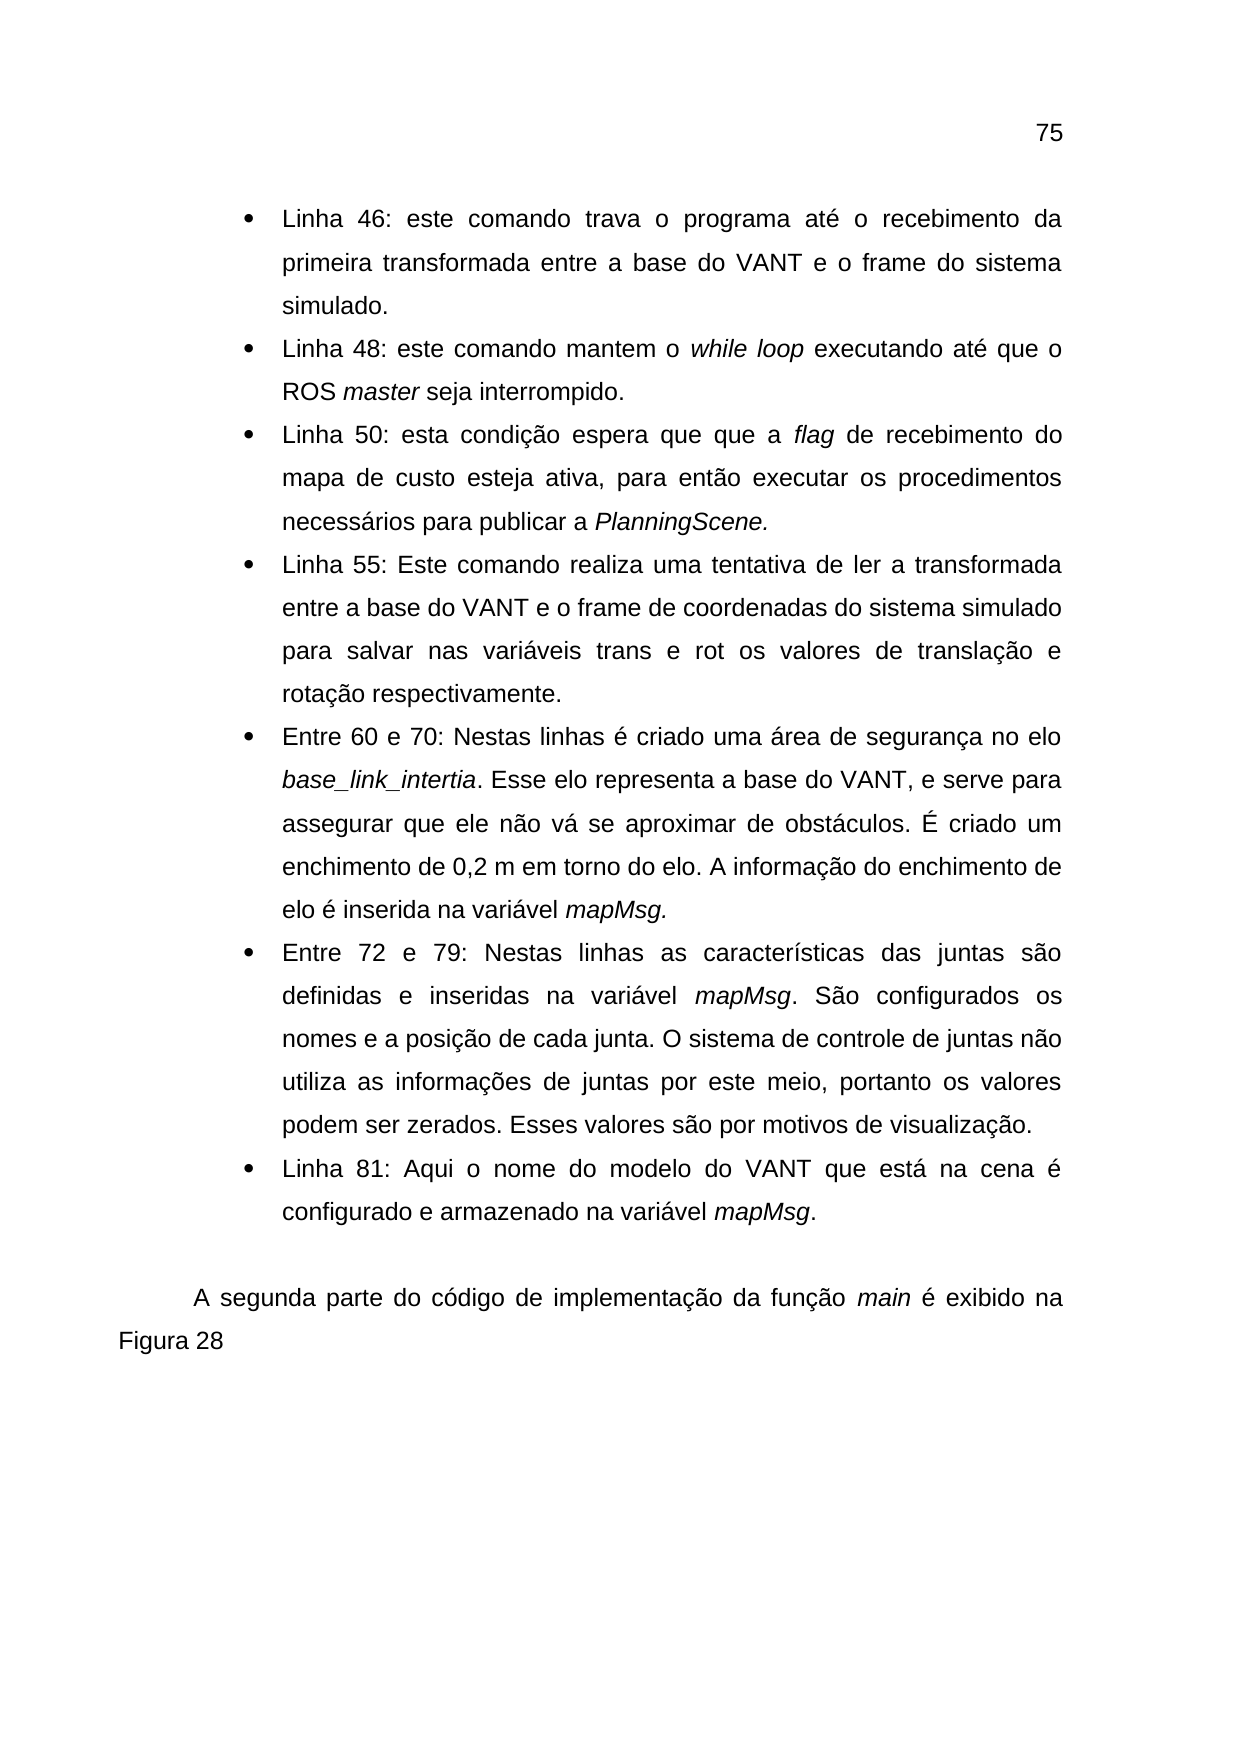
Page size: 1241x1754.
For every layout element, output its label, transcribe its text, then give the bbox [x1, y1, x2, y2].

list Linha 50: esta condição espera que que a flag de recebimento do mapa de custo esteja ativa, para então executar os procedimentos necessários para publicar a PlanningScene. [244, 420, 1063, 535]
text A segunda parte do código de implementação da função main é exibido na Figura 28 [118, 1283, 1063, 1355]
list Linha 46: este comando trava o programa até o recebimento da primeira transformada entre a base do VANT e o frame do sistema simulado. [244, 204, 1063, 319]
list Linha 55: Este comando realiza uma tentativa de ler a transformada entre a base do VANT e o frame de coordenadas do sistema simulado para salvar nas variáveis trans e rot os valores de translação e rotação respectivamente. [244, 549, 1063, 708]
list Entre 72 e 79: Nestas linhas as características das juntas são definidas e inseridas na variável mapMsg. São configurados os nomes e a posição de cada junta. O sistema de controle de juntas não utiliza as informações de juntas por este meio, portanto os valores podem ser zerados. Esses valores são por motivos de visualização. [244, 938, 1063, 1139]
list Linha 48: este comando mantem o while loop executando até que o ROS master seja interrompido. [244, 334, 1063, 406]
list Entre 60 e 70: Nestas linhas é criado uma área de segurança no elo base_link_intertia. Esse elo representa a base do VANT, e serve para assegurar que ele não vá se aproximar de obstáculos. É criado um enchimento de 0,2 m em torno do elo. A informação do enchimento de elo é inserida na variável mapMsg. [244, 722, 1063, 923]
list Linha 81: Aqui o nome do modelo do VANT que está na cena é configurado e armazenado na variável mapMsg. [244, 1154, 1063, 1226]
